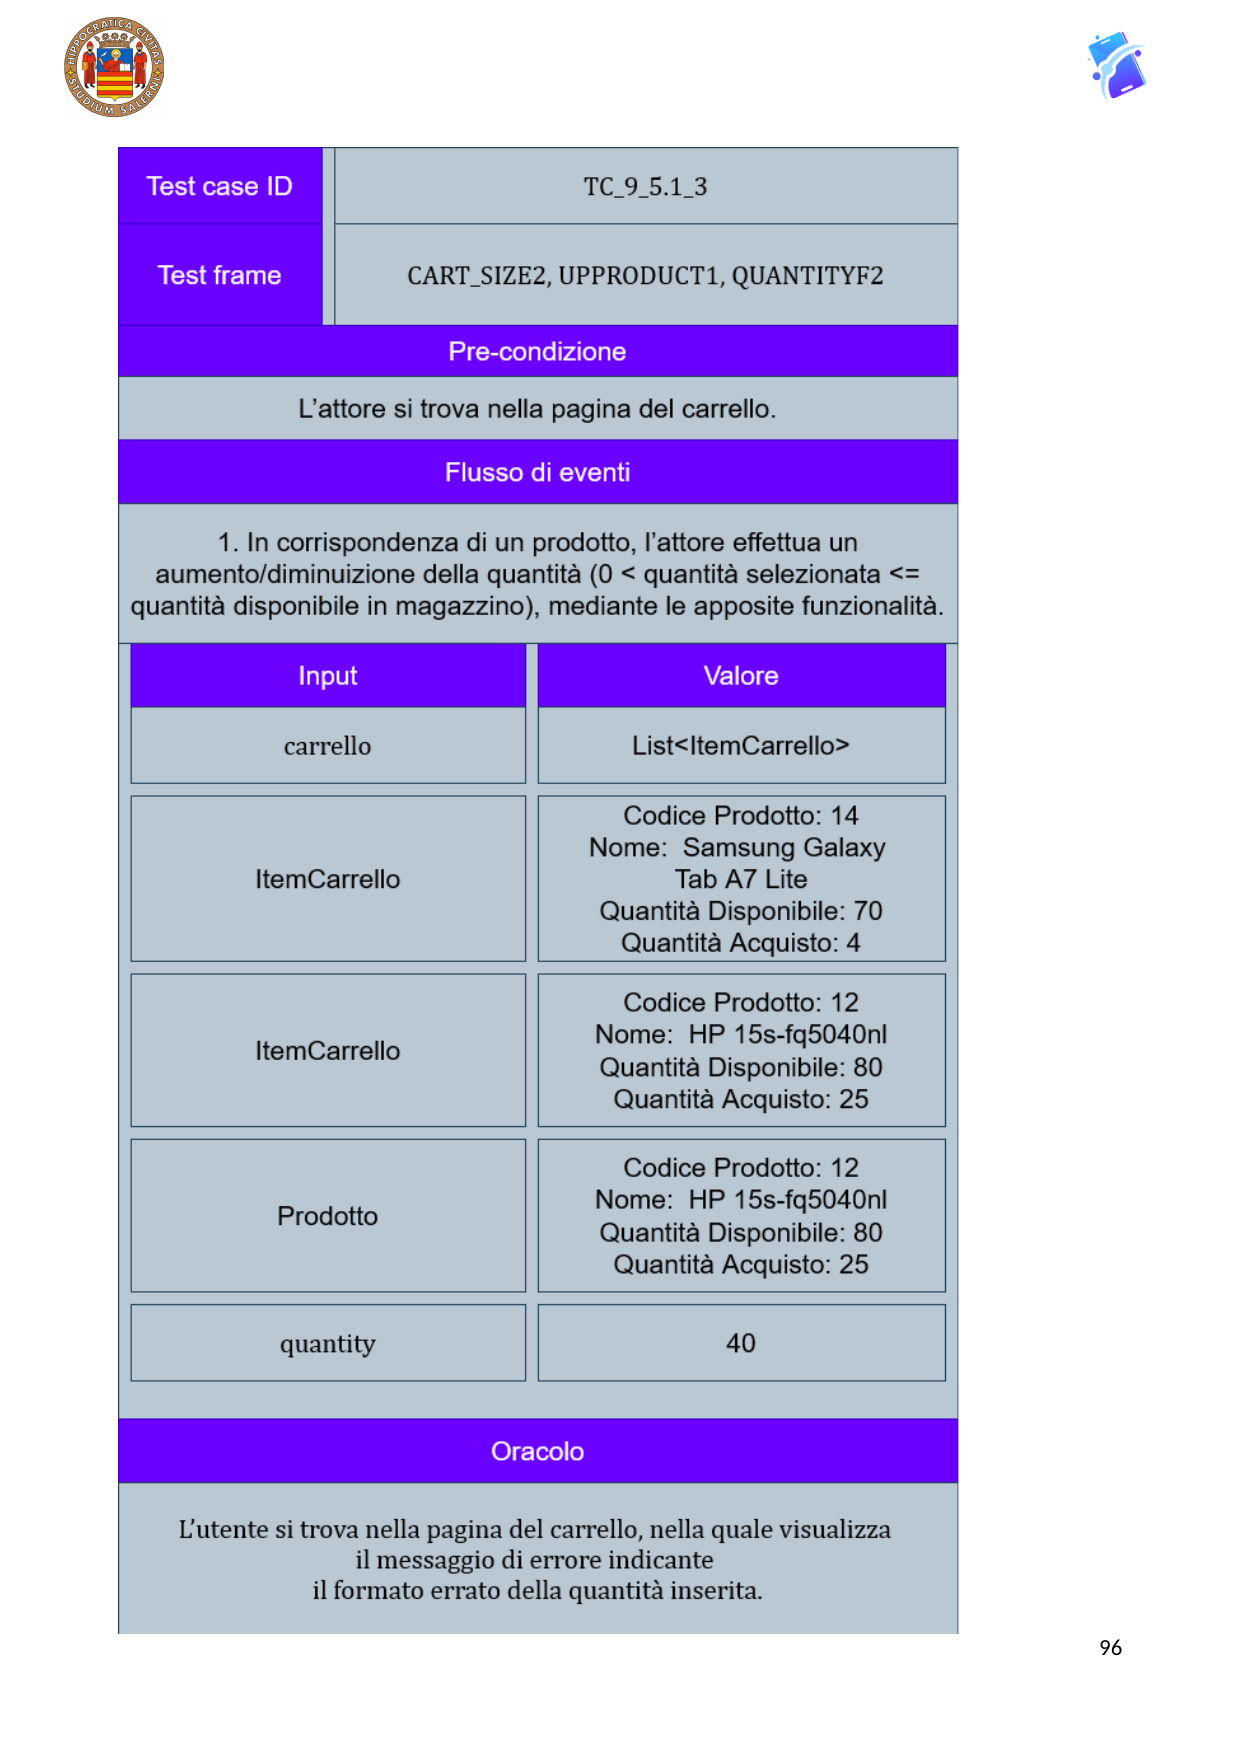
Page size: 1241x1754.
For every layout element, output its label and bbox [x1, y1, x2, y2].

picture [1061, 11, 1174, 133]
picture [63, 17, 164, 118]
picture [118, 147, 959, 1634]
